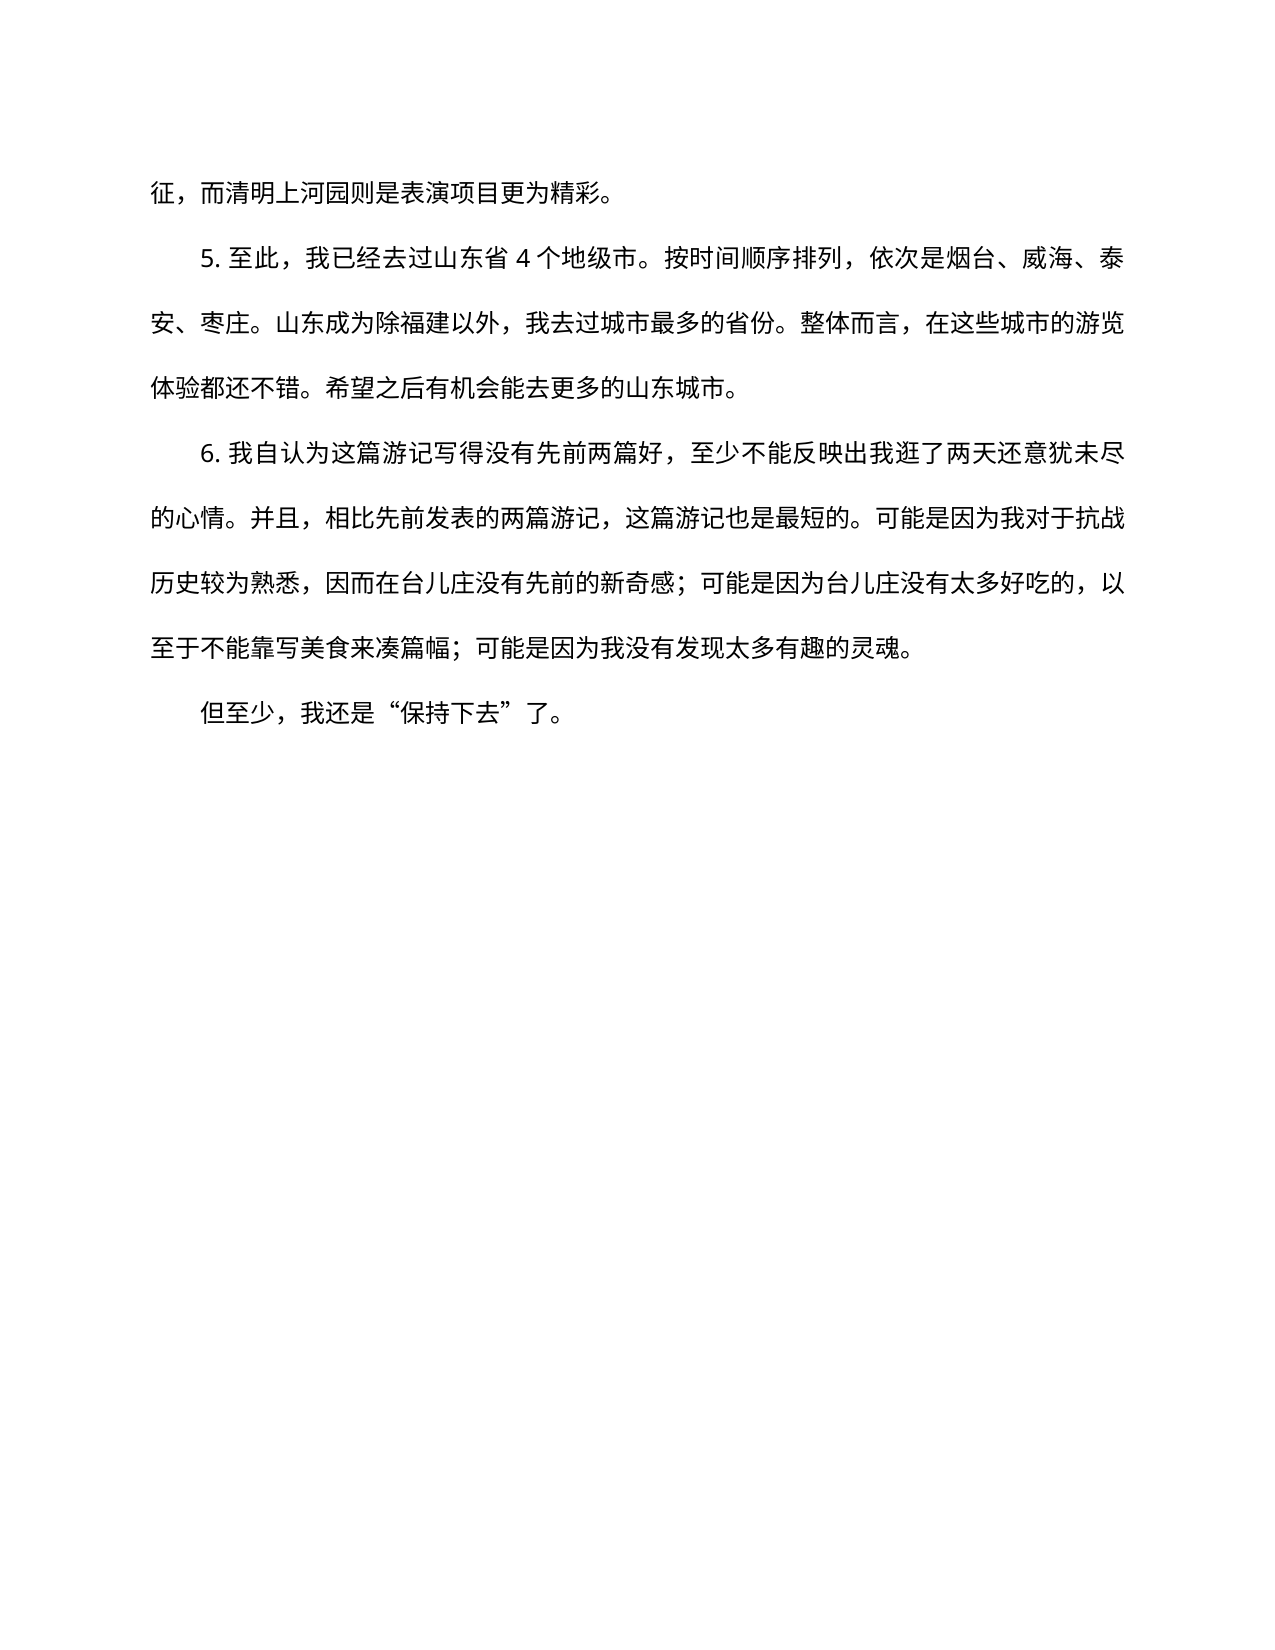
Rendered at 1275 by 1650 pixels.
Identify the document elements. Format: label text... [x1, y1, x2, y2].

text 但至少，我还是“保持下去”了。 [150, 679, 1125, 744]
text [150, 159, 1125, 224]
text 5. 至此，我已经去过山东省4个地级市。按时间顺序排列，依次是烟台、威海、泰安、枣庄。山东成为除福建以外，我去过城市最多的省份。整体而言，在这些城市的游览体验都还不错。希望之后有机会能去更多的山东城市。 [150, 224, 1125, 419]
text 6. 我自认为这篇游记写得没有先前两篇好，至少不能反映出我逛了两天还意犹未尽的心情。并且，相比先前发表的两篇游记，这篇游记也是最短的。可能是因为我对于抗战历史较为熟悉，因而在台儿庄没有先前的新奇感；可能是因为台儿庄没有太多好吃的，以至于不能靠写美食来凑篇幅；可能是因为我没有发现太多有趣的灵魂。 [150, 419, 1125, 679]
